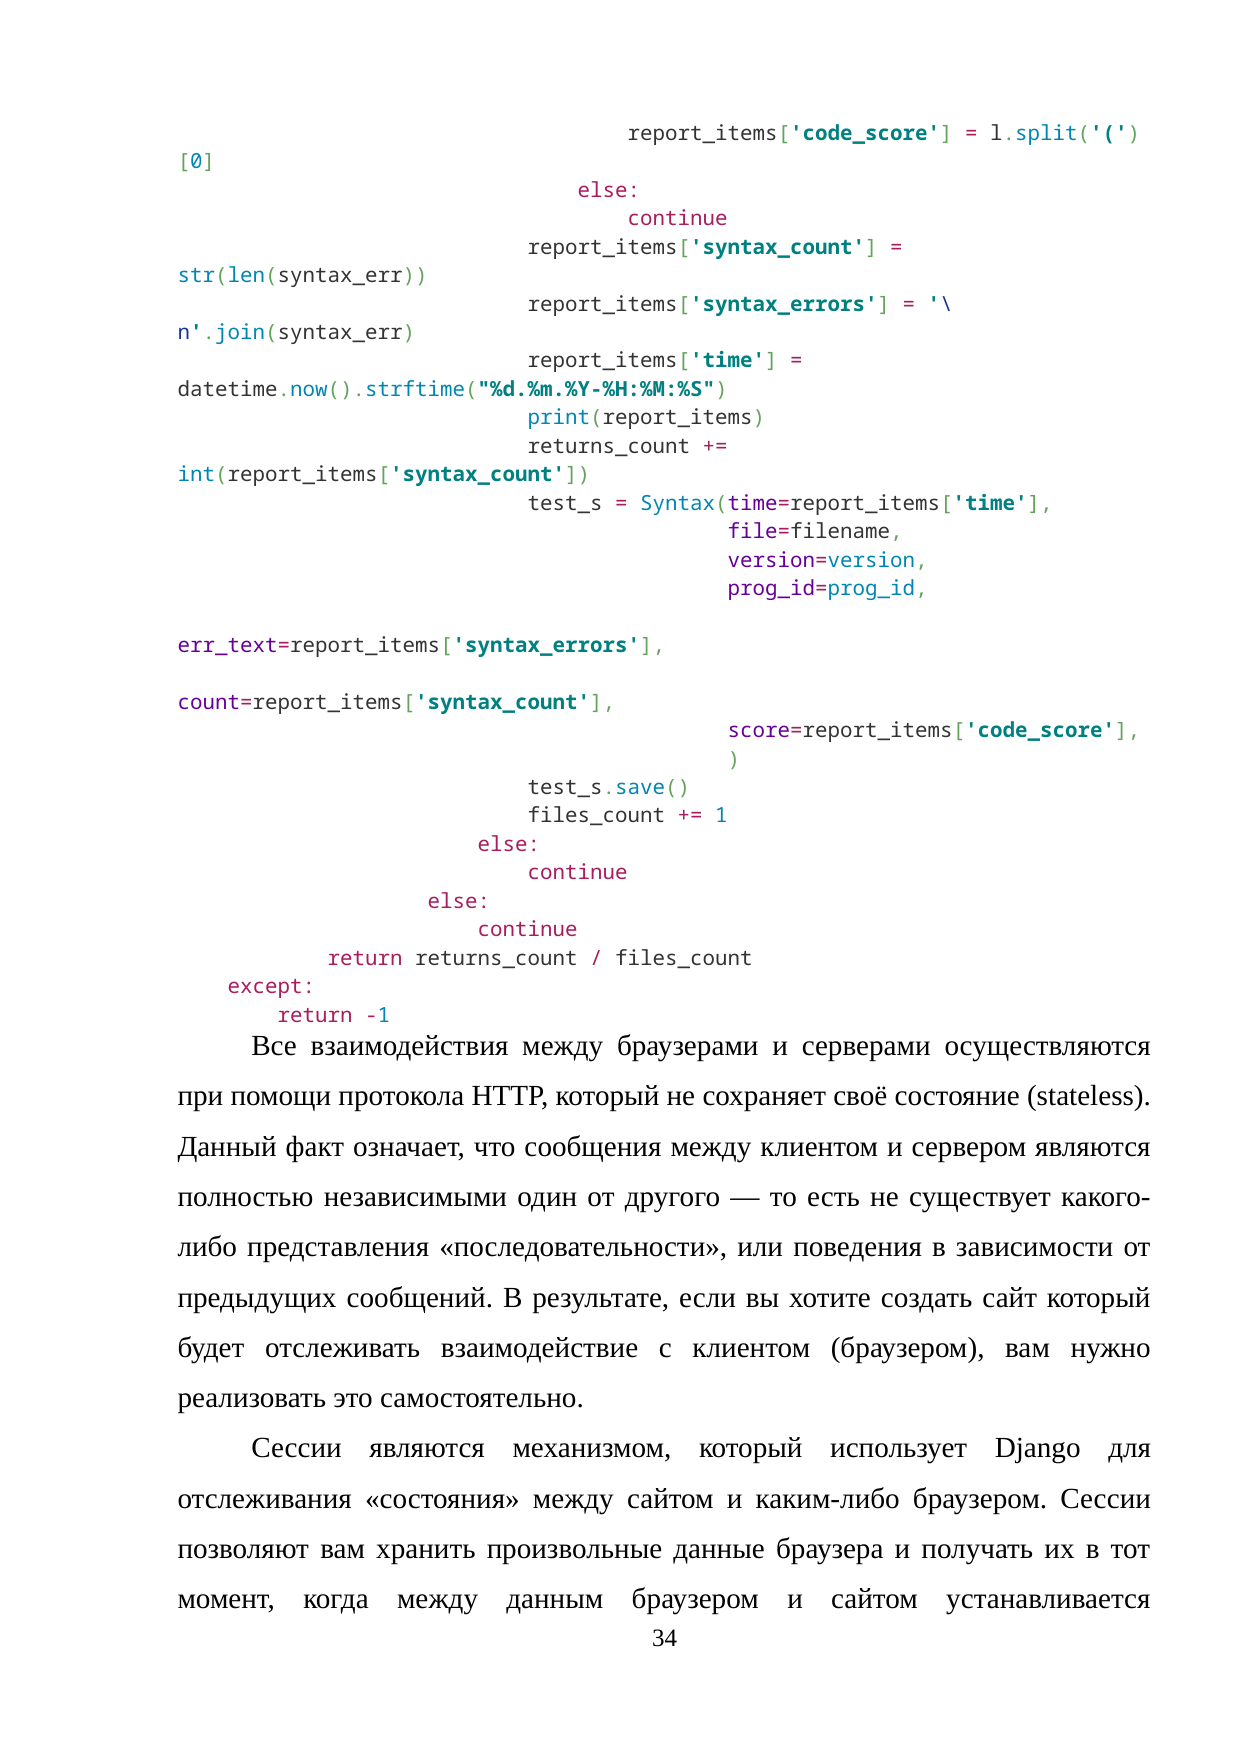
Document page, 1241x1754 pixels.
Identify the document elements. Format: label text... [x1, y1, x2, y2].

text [177, 1431, 1152, 1615]
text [177, 118, 1152, 1028]
text Все взаимодействия между браузерами и серверами осуществляются при помощи протокола HTTP, который не сохраняет своё состояние (stateless). Данный факт означает, что сообщения между клиентом и сервером являются полностью независимыми один от другого — то есть не существует какого-либо представления «последовательности», или поведения в зависимости от предыдущих сообщений. В результате, если вы хотите создать сайт который будет отслеживать взаимодействие с клиентом (браузером), вам нужно реализовать это самостоятельно. [177, 1028, 1152, 1414]
